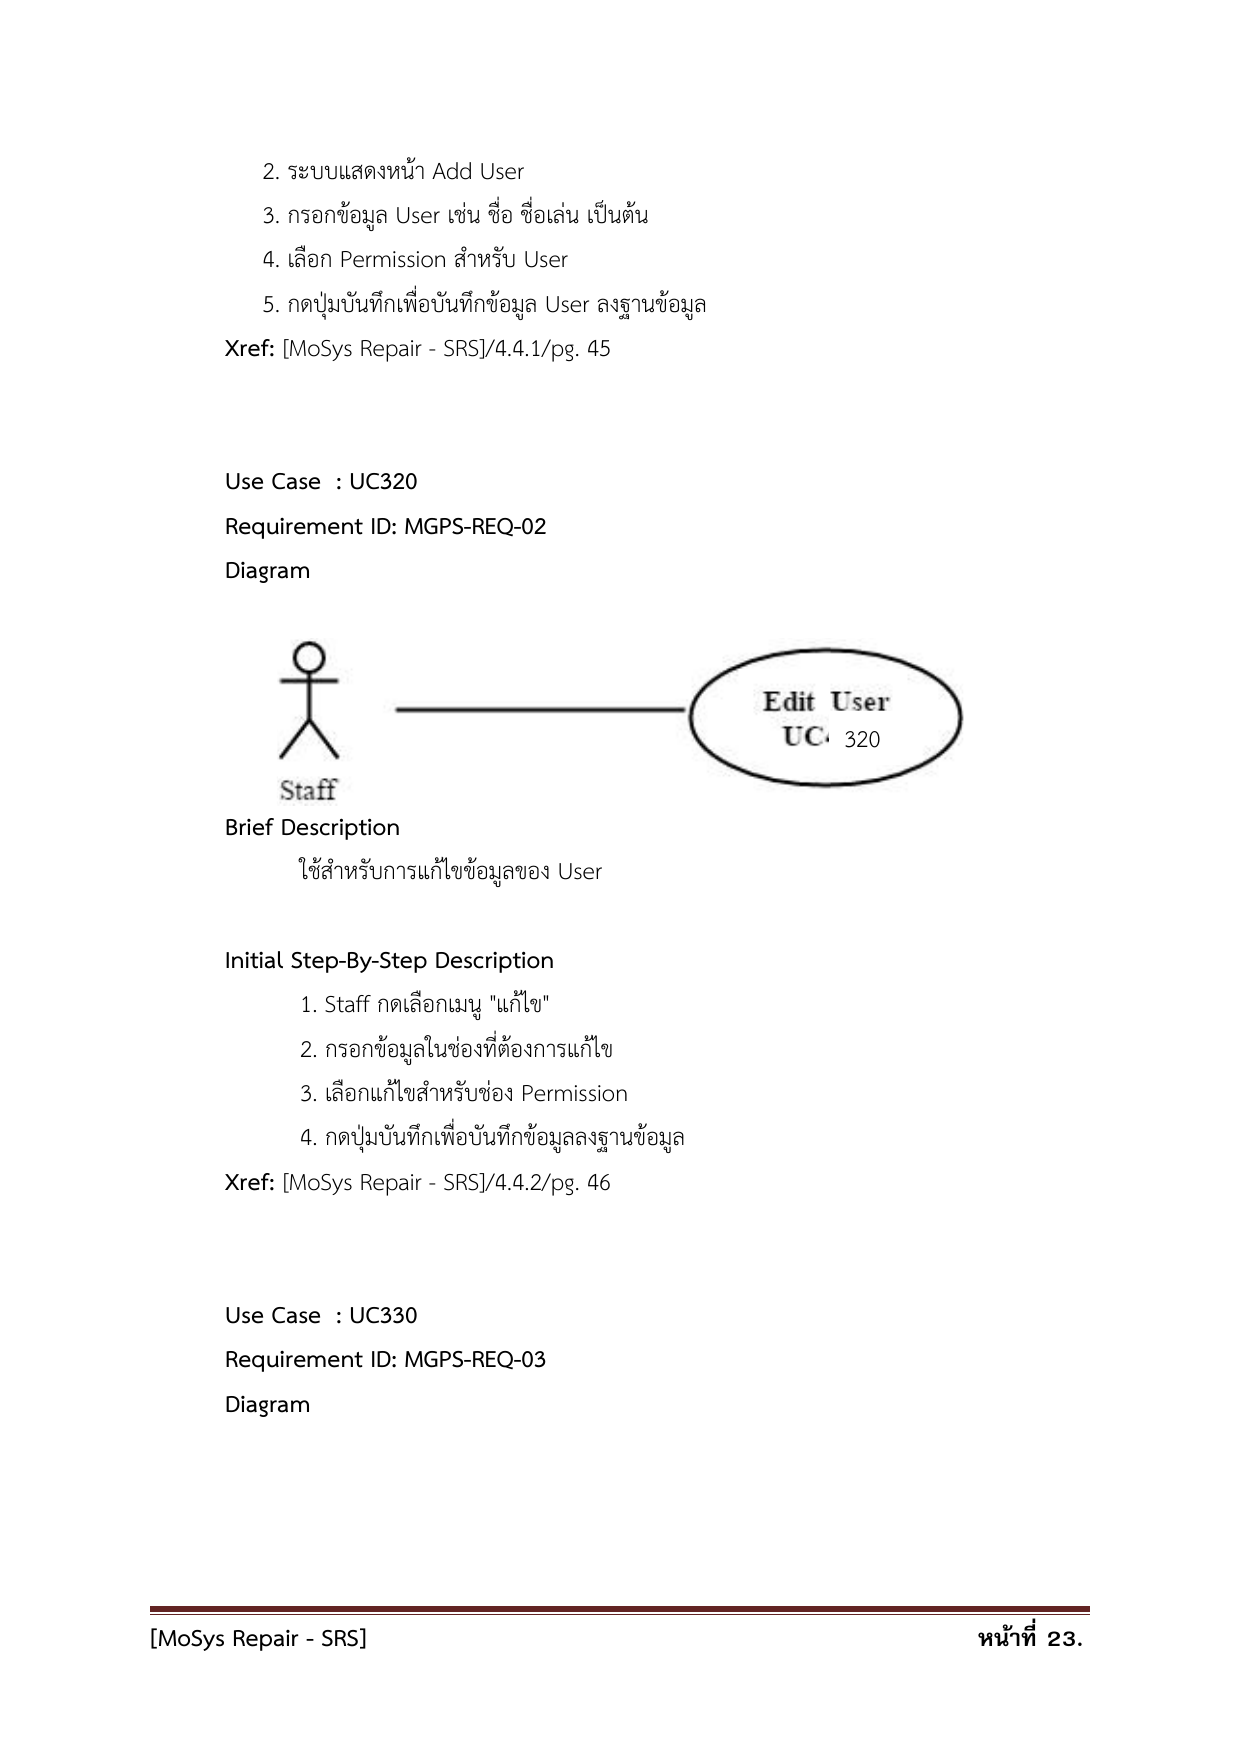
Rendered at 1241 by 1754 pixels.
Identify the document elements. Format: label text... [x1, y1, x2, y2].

text 3. กรอกข้อมูล User เช่น ชื่อ ชื่อเล่น เป็นต้น [262, 194, 1090, 239]
text 1. Staff กดเลือกเมนู "แก้ไข" [300, 983, 1090, 1028]
text 5. กดปุ่มบันทึกเพื่อบันทึกข้อมูล User ลงฐานข้อมูล [262, 283, 1090, 327]
text Diagram [225, 549, 1090, 594]
text 3. เลือกแก้ไขสำหรับช่อง Permission [300, 1072, 1090, 1117]
text Use Case : UC320 [225, 461, 1090, 505]
text 4. เลือก Permission สำหรับ User [262, 239, 1090, 283]
text 2. กรอกข้อมูลในช่องที่ต้องการแก้ไข [300, 1028, 1090, 1072]
text Requirement ID: MGPS-REQ-03 [225, 1338, 1090, 1383]
text 4. กดปุ่มบันทึกเพื่อบันทึกข้อมูลลงฐานข้อมูล [300, 1117, 1090, 1161]
text Xref: [MoSys Repair - SRS]/4.4.1/pg. 45 [150, 327, 1090, 372]
text 2. ระบบแสดงหน้า Add User [262, 150, 1090, 194]
text Initial Step-By-Step Description [225, 939, 1090, 983]
text Diagram [225, 1383, 1090, 1427]
picture [276, 638, 964, 806]
text Brief Description [225, 806, 1090, 850]
text ใช้สำหรับการแก้ไขข้อมูลของ User [225, 850, 1090, 895]
text Use Case : UC330 [225, 1294, 1090, 1338]
text Xref: [MoSys Repair - SRS]/4.4.2/pg. 46 [150, 1161, 1090, 1205]
text Requirement ID: MGPS-REQ-02 [225, 505, 1090, 549]
